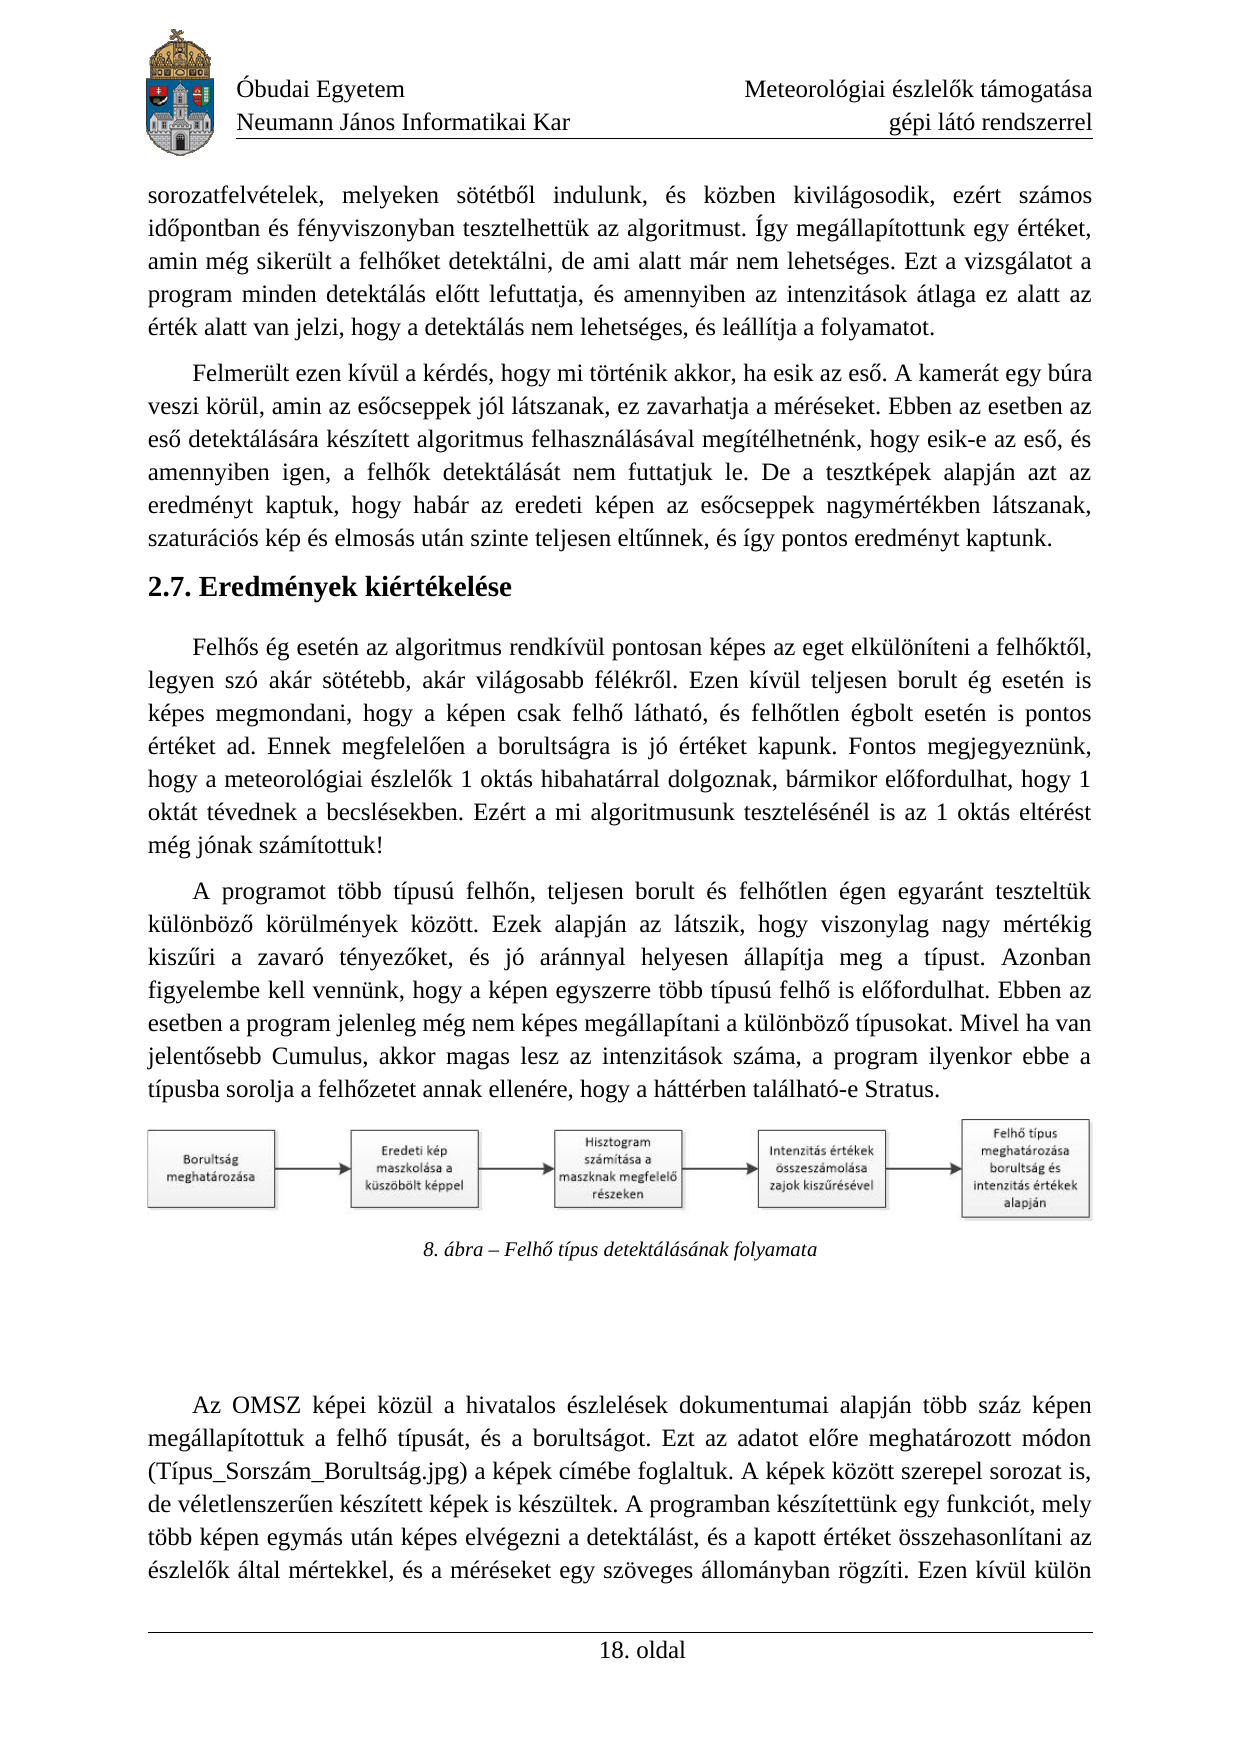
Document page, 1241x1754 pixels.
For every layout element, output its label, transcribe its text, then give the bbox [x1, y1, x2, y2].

text A programot több típusú felhőn, teljesen borult és felhőtlen égen egyaránt teszteltük különböző körülmények között. Ezek alapján az látszik, hogy viszonylag nagy mértékig kiszűri a zavaró tényezőket, és jó aránnyal helyesen állapítja meg a típust. Azonban figyelembe kell vennünk, hogy a képen egyszerre több típusú felhő is előfordulhat. Ebben az esetben a program jelenleg még nem képes megállapítani a különböző típusokat. Mivel ha van jelentősebb Cumulus, akkor magas lesz az intenzitások száma, a program ilyenkor ebbe a típusba sorolja a felhőzetet annak ellenére, hogy a háttérben található-e Stratus. [148, 876, 1093, 1103]
text Felhős ég esetén az algoritmus rendkívül pontosan képes az eget elkülöníteni a felhőktől, legyen szó akár sötétebb, akár világosabb félékről. Ezen kívül teljesen borult ég esetén is képes megmondani, hogy a képen csak felhő látható, és felhőtlen égbolt esetén is pontos értéket ad. Ennek megfelelően a borultságra is jó értéket kapunk. Fontos megjegyeznünk, hogy a meteorológiai észlelők 1 oktás hibahatárral dolgoznak, bármikor előfordulhat, hogy 1 oktát tévednek a becslésekben. Ezért a mi algoritmusunk tesztelésénél is az 1 oktás eltérést még jónak számítottuk! [148, 632, 1093, 859]
text 8. ábra – Felhő típus detektálásának folyamata [148, 1237, 1093, 1261]
text Felmerült ezen kívül a kérdés, hogy mi történik akkor, ha esik az eső. A kamerát egy búra veszi körül, amin az esőcseppek jól látszanak, ez zavarhatja a méréseket. Ebben az esetben az eső detektálására készített algoritmus felhasználásával megítélhetnénk, hogy esik-e az eső, és amennyiben igen, a felhők detektálását nem futtatjuk le. De a tesztképek alapján azt az eredményt kaptuk, hogy habár az eredeti képen az esőcseppek nagymértékben látszanak, szaturációs kép és elmosás után szinte teljesen eltűnnek, és így pontos eredményt kaptunk. [148, 358, 1093, 552]
picture [146, 28, 215, 157]
subtitle 2.7. Eredmények kiértékelése [148, 569, 1093, 602]
picture [147, 1119, 1093, 1221]
